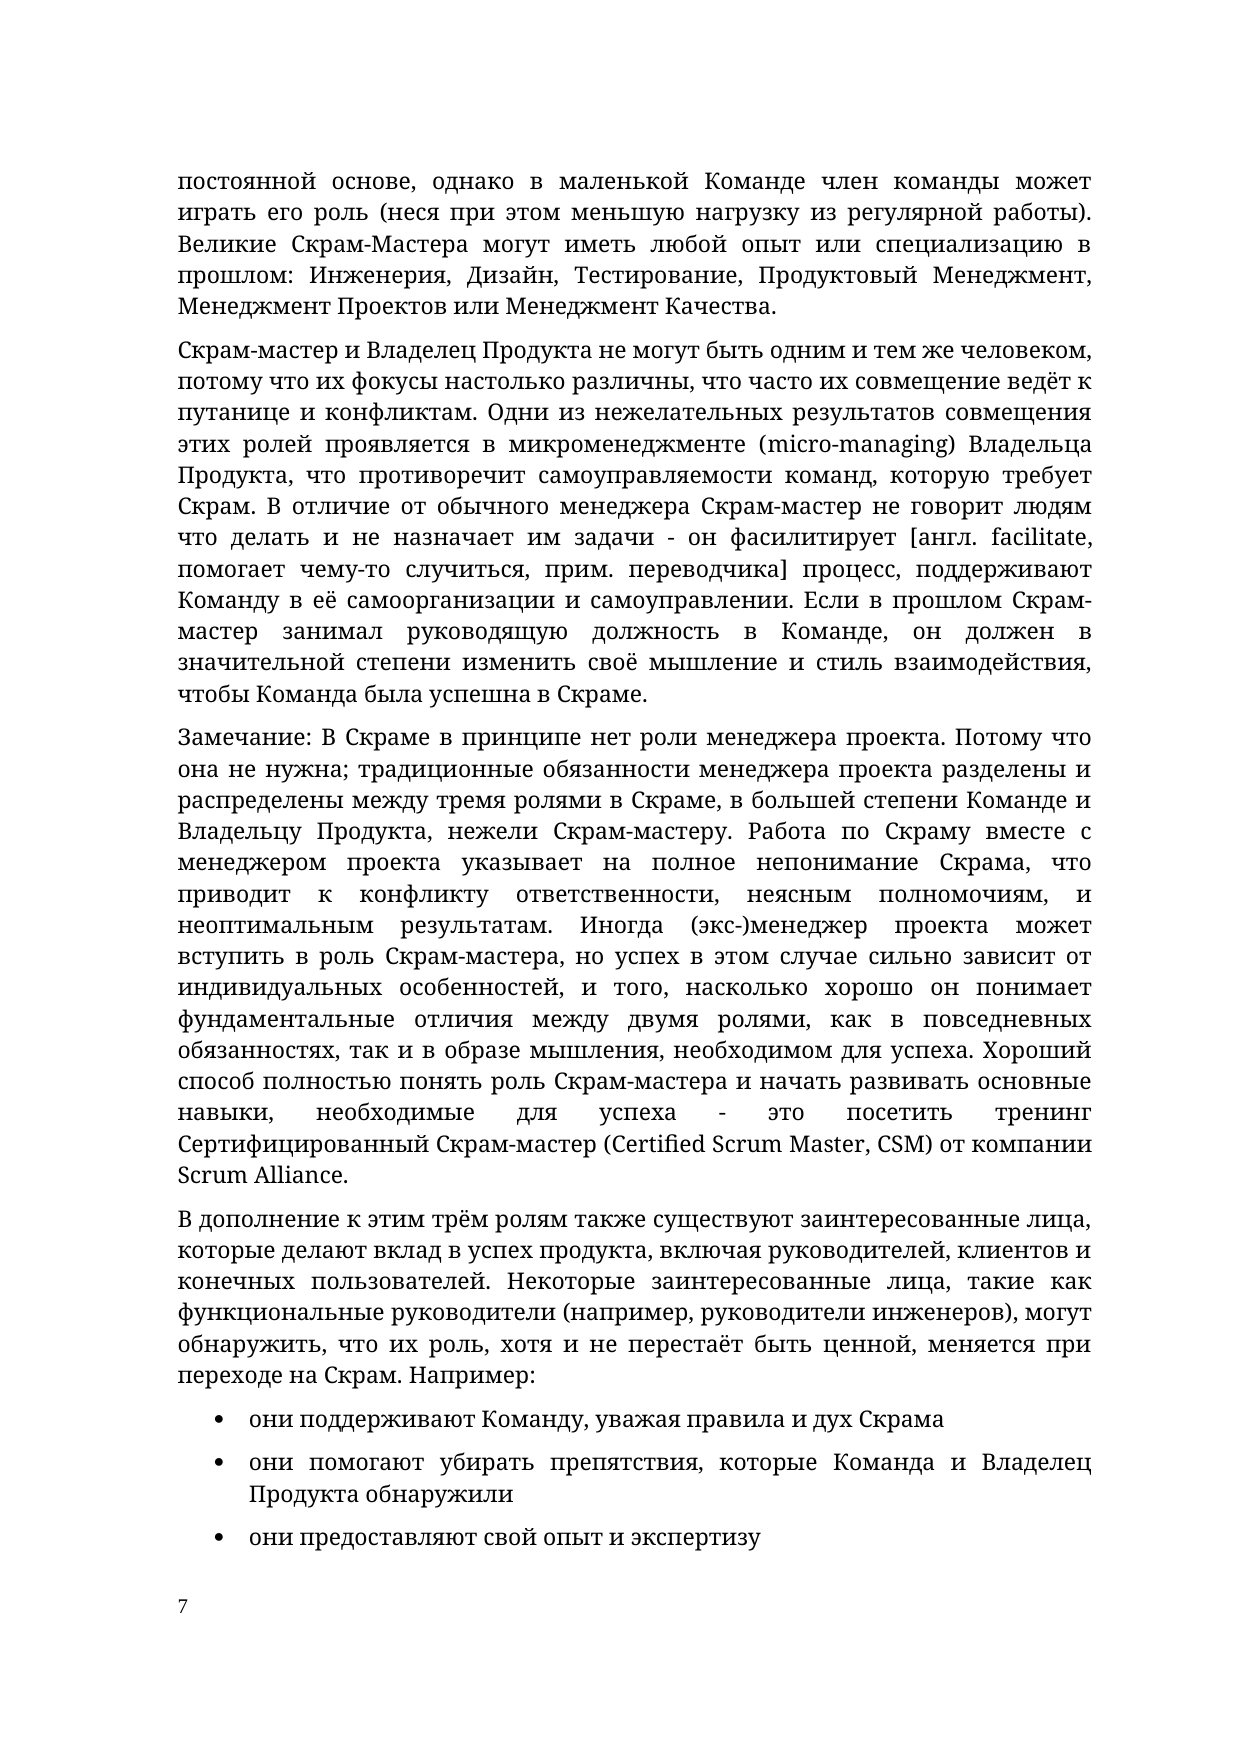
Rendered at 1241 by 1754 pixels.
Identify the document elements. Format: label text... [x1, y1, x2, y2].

text Скрам-мастер и Владелец Продукта не могут быть одним и тем же человеком, потому что их фокусы настолько различны, что часто их совмещение ведёт к путанице и конфликтам. Одни из нежелательных результатов совмещения этих ролей проявляется в микроменеджменте (micro-managing) Владельца Продукта, что противоречит самоуправляемости команд, которую требует Скрам. В отличие от обычного менеджера Скрам-мастер не говорит людям что делать и не назначает им задачи - он фасилитирует [англ. facilitate, помогает чему-то случиться, прим. переводчика] процесс, поддерживают Команду в её самоорганизации и самоуправлении. Если в прошлом Скрам-мастер занимал руководящую должность в Команде, он должен в значительной степени изменить своё мышление и стиль взаимодействия, чтобы Команда была успешна в Скраме. [177, 334, 1093, 709]
list они предоставляют свой опыт и экспертизу [215, 1521, 1093, 1552]
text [177, 165, 1093, 321]
text В дополнение к этим трём ролям также существуют заинтересованные лица, которые делают вклад в успех продукта, включая руководителей, клиентов и конечных пользователей. Некоторые заинтересованные лица, такие как функциональные руководители (например, руководители инженеров), могут обнаружить, что их роль, хотя и не перестаёт быть ценной, меняется при переходе на Скрам. Например: [177, 1202, 1093, 1390]
list они поддерживают Команду, уважая правила и дух Скрама [215, 1402, 1093, 1434]
list они помогают убирать препятствия, которые Команда и Владелец Продукта обнаружили [215, 1446, 1093, 1509]
text Замечание: В Скраме в принципе нет роли менеджера проекта. Потому что она не нужна; традиционные обязанности менеджера проекта разделены и распределены между тремя ролями в Скраме, в большей степени Команде и Владельцу Продукта, нежели Скрам-мастеру. Работа по Скраму вместе с менеджером проекта указывает на полное непонимание Скрама, что приводит к конфликту ответственности, неясным полномочиям, и неоптимальным результатам. Иногда (экс-)менеджер проекта может вступить в роль Скрам-мастера, но успех в этом случае сильно зависит от индивидуальных особенностей, и того, насколько хорошо он понимает фундаментальные отличия между двумя ролями, как в повседневных обязанностях, так и в образе мышления, необходимом для успеха. Хороший способ полностью понять роль Скрам-мастера и начать развивать основные навыки, необходимые для успеха - это посетить тренинг Сертифицированный Скрам-мастер (Certified Scrum Master, CSM) от компании Scrum Alliance. [177, 721, 1093, 1190]
